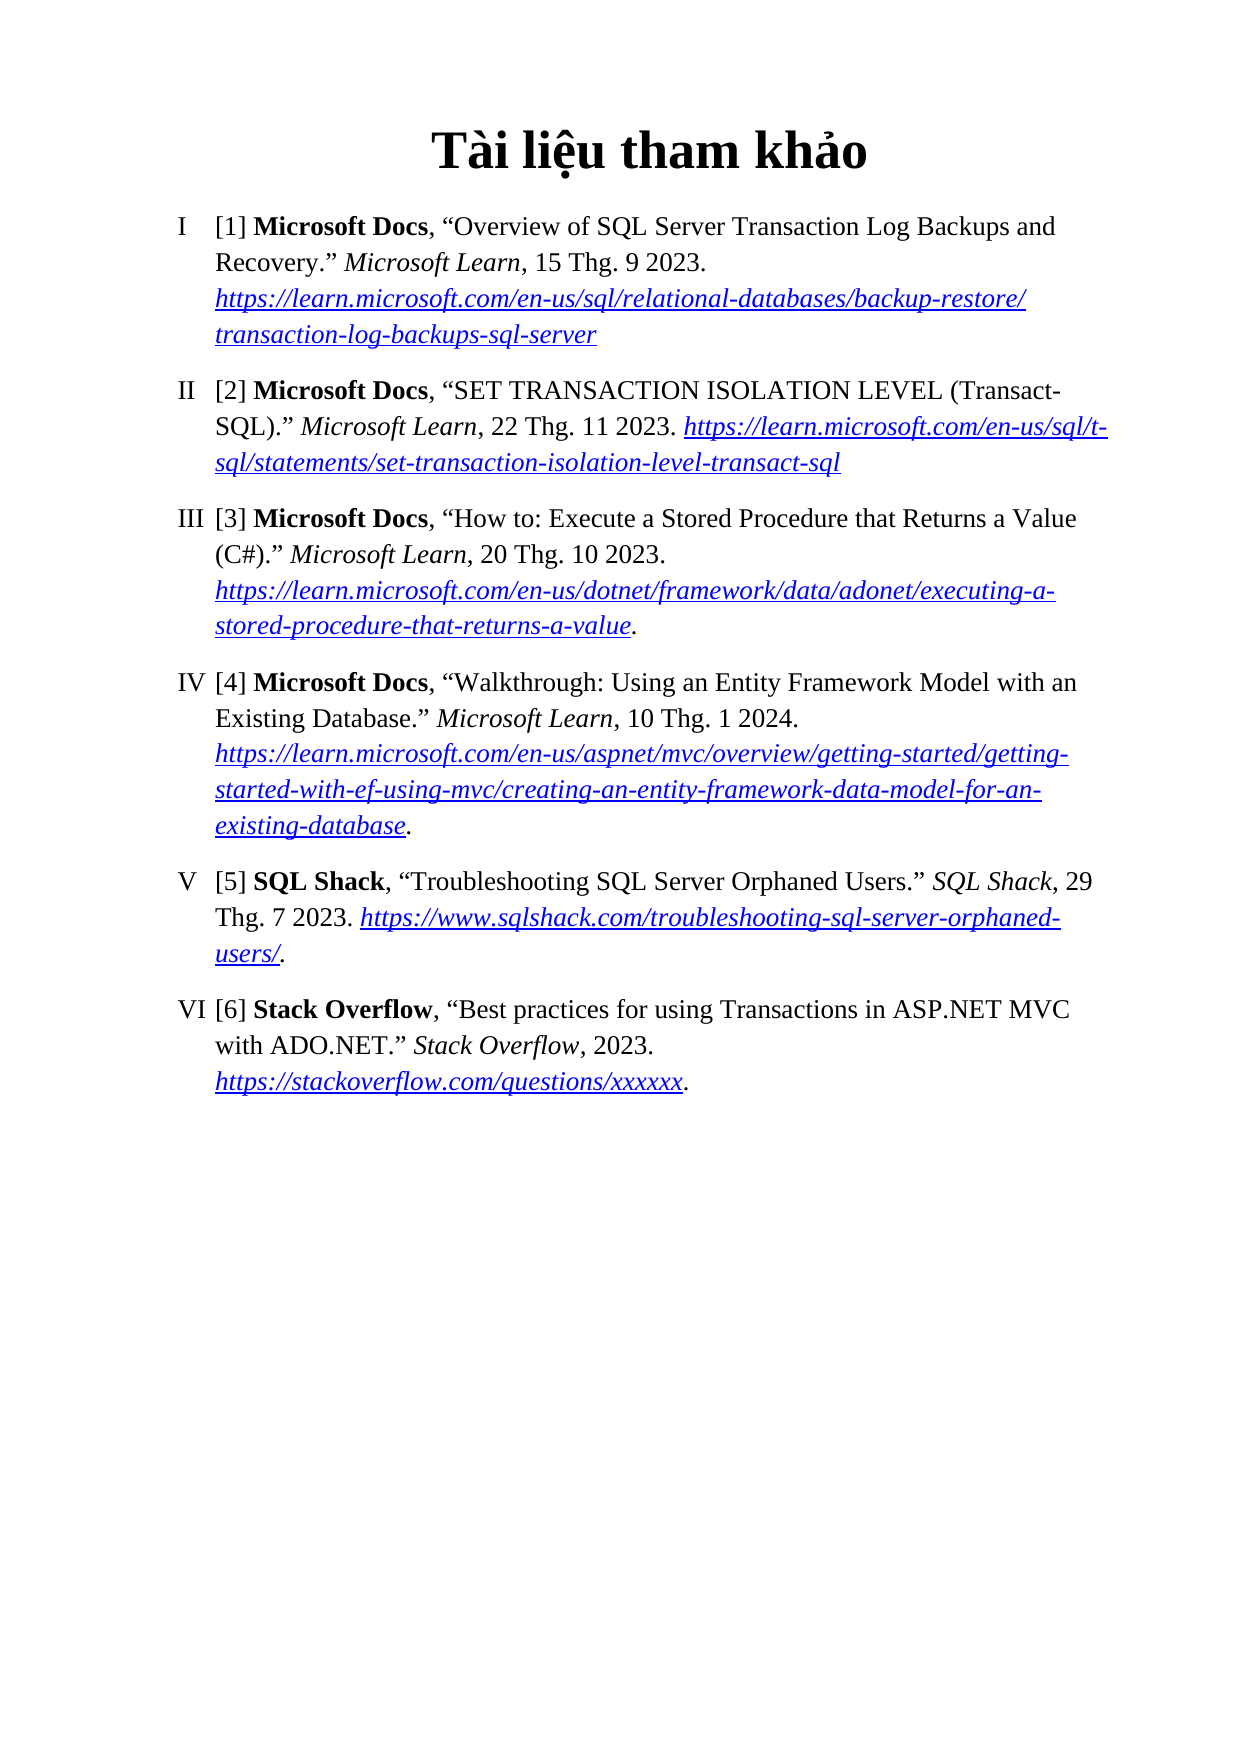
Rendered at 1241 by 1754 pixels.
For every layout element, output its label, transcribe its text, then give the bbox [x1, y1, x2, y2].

list [2] Microsoft Docs, “SET TRANSACTION ISOLATION LEVEL (Transact-SQL).” Microsoft Learn, 22 Thg. 11 2023. https://learn.microsoft.com/en-us/sql/t-sql/statements/set-transaction-isolation-level-transact-sql [177, 374, 1122, 477]
list [1] Microsoft Docs, “Overview of SQL Server Transaction Log Backups and Recovery.” Microsoft Learn, 15 Thg. 9 2023. https://learn.microsoft.com/en-us/sql/relational-databases/backup-restore/transaction-log-backups-sql-server [177, 211, 1122, 349]
text Tài liệu tham khảo [177, 118, 1122, 180]
list [5] SQL Shack, “Troubleshooting SQL Server Orphaned Users.” SQL Shack, 29 Thg. 7 2023. https://www.sqlshack.com/troubleshooting-sql-server-orphaned-users/. [177, 866, 1122, 968]
list [3] Microsoft Docs, “How to: Execute a Stored Procedure that Returns a Value (C#).” Microsoft Learn, 20 Thg. 10 2023. https://learn.microsoft.com/en-us/dotnet/framework/data/adonet/executing-a-stored-procedure-that-returns-a-value. [177, 502, 1122, 641]
list [6] Stack Overflow, “Best practices for using Transactions in ASP.NET MVC with ADO.NET.” Stack Overflow, 2023. https://stackoverflow.com/questions/xxxxxx. [177, 993, 1122, 1096]
list [4] Microsoft Docs, “Walkthrough: Using an Entity Framework Model with an Existing Database.” Microsoft Learn, 10 Thg. 1 2024. https://learn.microsoft.com/en-us/aspnet/mvc/overview/getting-started/getting-started-with-ef-using-mvc/creating-an-entity-framework-data-model-for-an-existing-database. [177, 666, 1122, 840]
